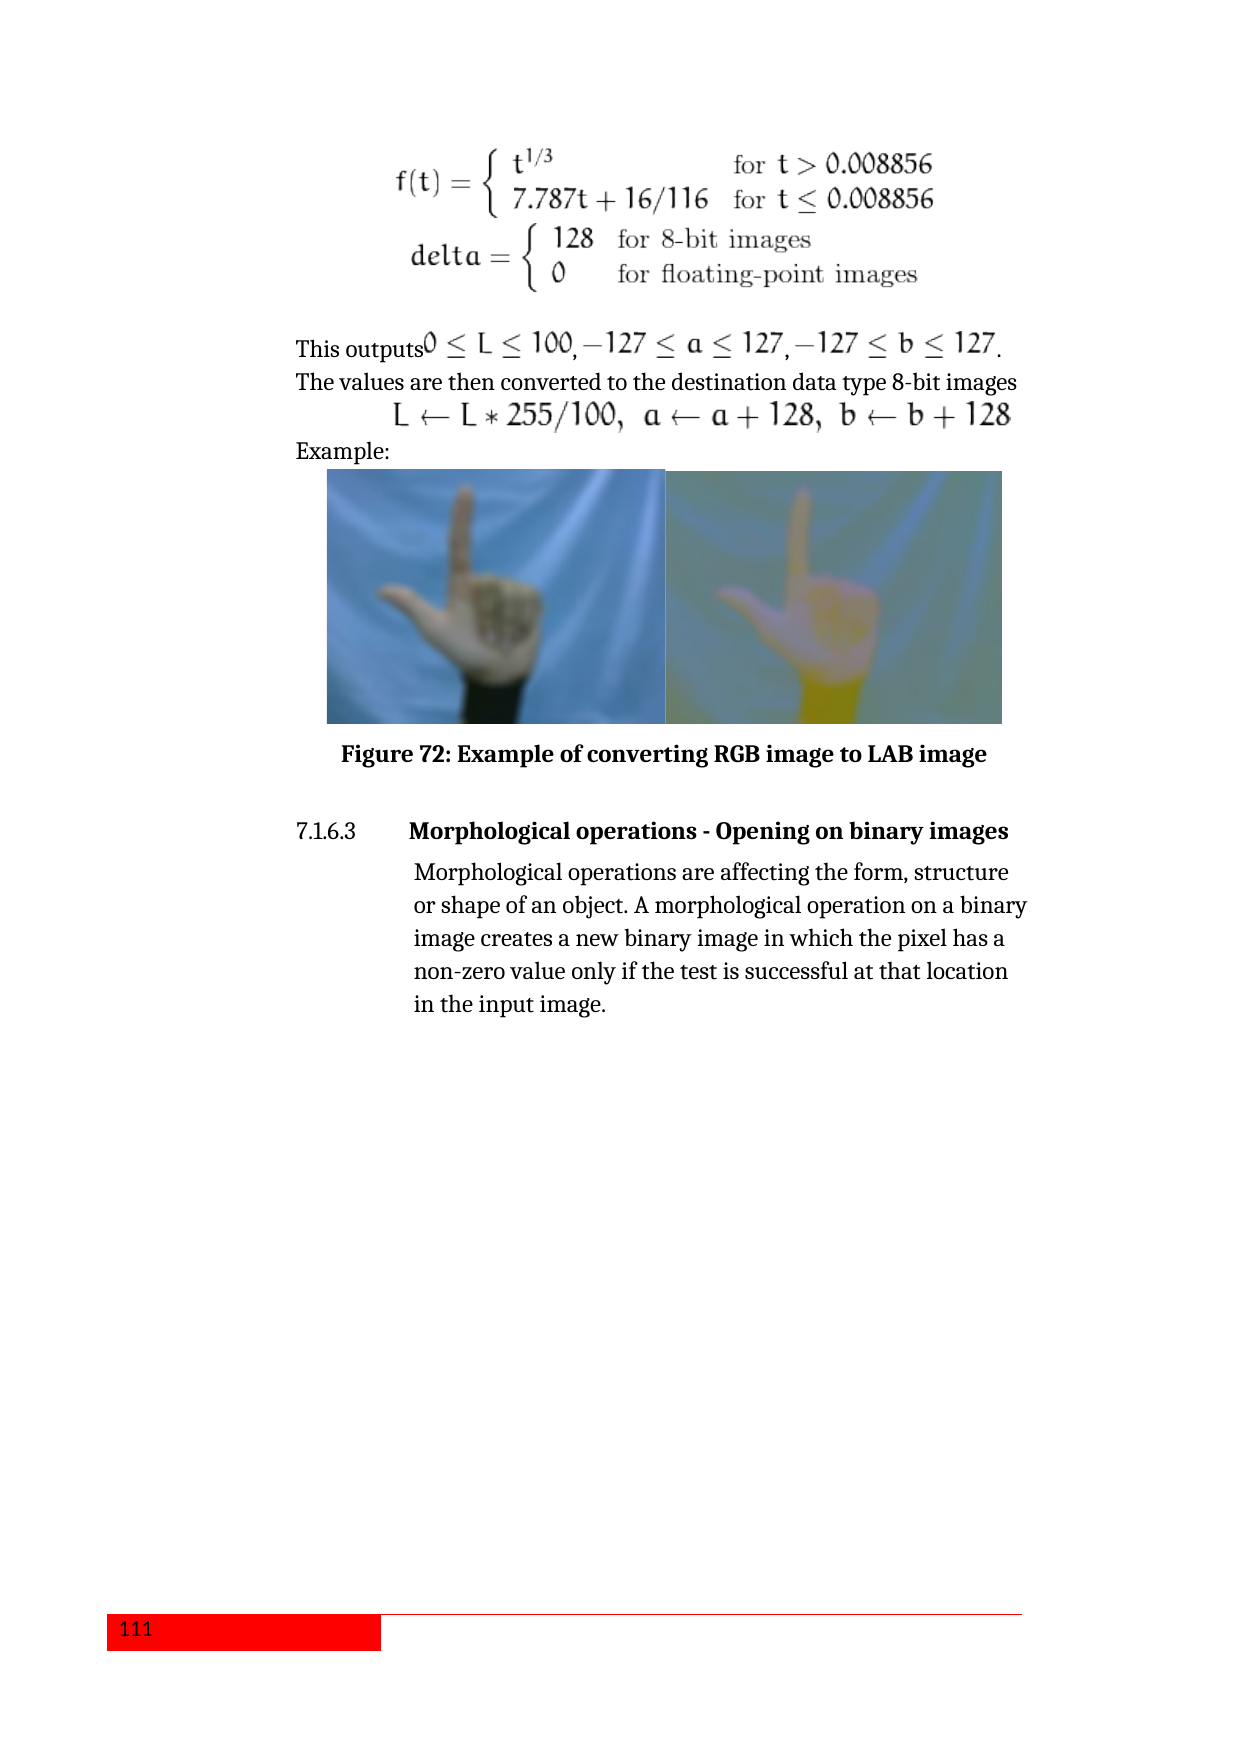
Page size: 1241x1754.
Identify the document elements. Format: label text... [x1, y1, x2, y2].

picture [392, 401, 1011, 433]
subtitle Morphological operations - Opening on binary images [296, 817, 1033, 846]
picture [423, 331, 573, 358]
picture [411, 223, 918, 294]
picture [582, 331, 785, 358]
picture [795, 331, 997, 358]
text Morphological operations are affecting the form, structure or shape of an object. A morphological operation on a binary image creates a new binary image in which the pixel has a non-zero value only if the test is successful at that location in the input image. [413, 858, 1033, 1019]
text Figure 72: Example of converting RGB image to LAB image [295, 740, 1033, 769]
picture [395, 147, 934, 220]
text Example: [295, 437, 1033, 466]
picture [326, 469, 1002, 724]
